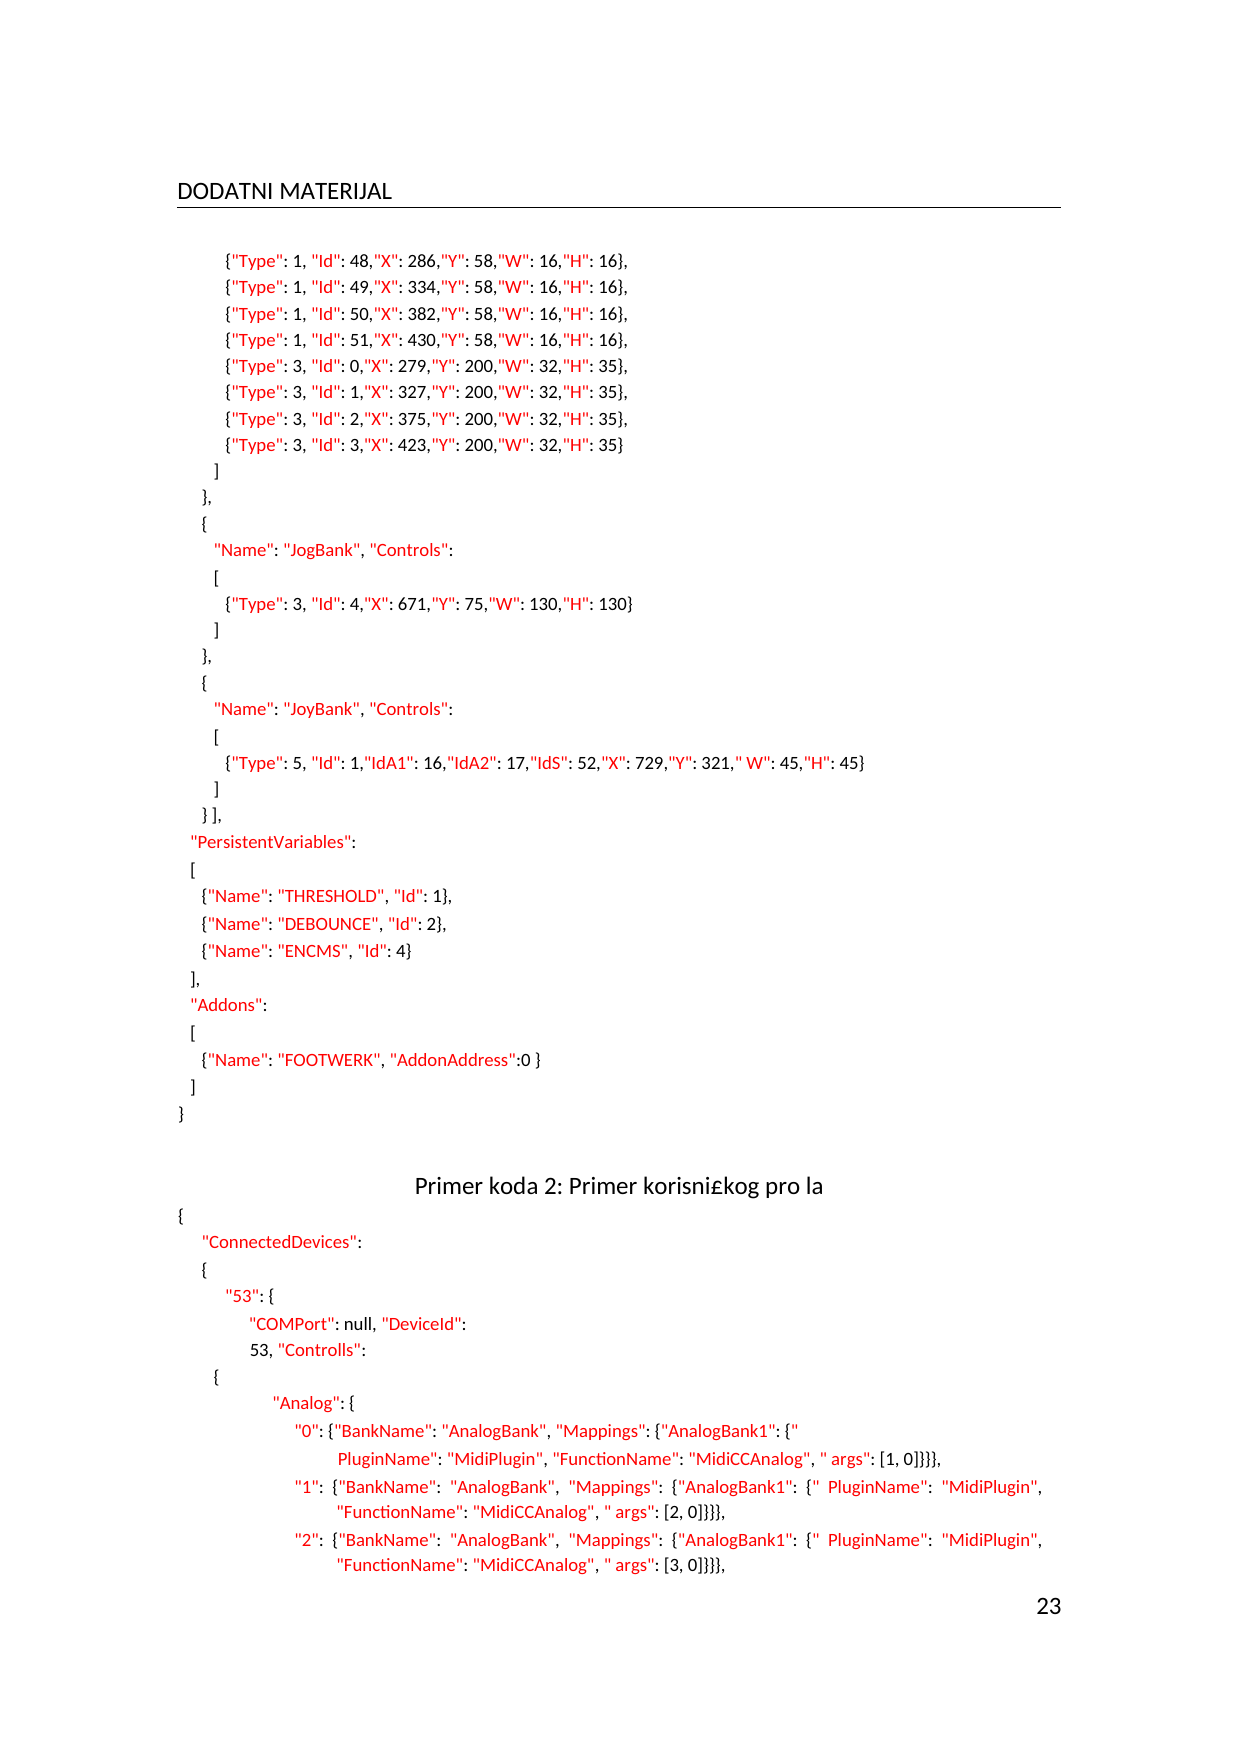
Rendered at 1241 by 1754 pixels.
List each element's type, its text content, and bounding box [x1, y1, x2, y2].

text [ [190, 858, 1058, 881]
text { [213, 1365, 1058, 1388]
text "0": {"BankName": "AnalogBank", "Mappings": {"AnalogBank1": {" [294, 1419, 1043, 1442]
text {"Name": "ENCMS", "Id": 4} [201, 939, 1043, 962]
text "Analog": { [201, 1391, 386, 1414]
text Primer koda 2: Primer korisni£kog pro la [199, 1171, 1039, 1201]
text {"Name": "DEBOUNCE", "Id": 2}, [201, 912, 1043, 935]
text [ [213, 566, 1058, 589]
text ] [213, 459, 1058, 482]
text ] [213, 777, 1058, 800]
text {"Type": 3, "Id": 4,"X": 671,"Y": 75,"W": 130,"H": 130} [225, 592, 1058, 615]
text { [201, 1258, 1058, 1281]
text } ], [190, 804, 233, 827]
text "53": { [225, 1284, 1043, 1307]
text { [201, 512, 1058, 535]
text "2": {"BankName": "AnalogBank", "Mappings": {"AnalogBank1": {" PluginName": "MidiPlugin", "FunctionName": "MidiCCAnalog", " args": [3, 0]}}}, [294, 1528, 1043, 1576]
text "ConnectedDevices": [201, 1230, 1043, 1253]
text { [201, 671, 1058, 694]
text ], [190, 967, 1058, 990]
text "COMPort": null, "DeviceId": 53, "Controlls": [248, 1312, 477, 1361]
text {"Type": 1, "Id": 48,"X": 286,"Y": 58,"W": 16,"H": 16}, [225, 249, 1058, 272]
text "1": {"BankName": "AnalogBank", "Mappings": {"AnalogBank1": {" PluginName": "MidiPlugin", "FunctionName": "MidiCCAnalog", " args": [2, 0]}}}, [294, 1475, 1043, 1523]
text {"Name": "THRESHOLD", "Id": 1}, [201, 884, 1043, 907]
text {"Type": 5, "Id": 1,"IdA1": 16,"IdA2": 17,"IdS": 52,"X": 729,"Y": 321," W": 45,"H": 45} [225, 751, 1058, 774]
text { [178, 1204, 1058, 1227]
text PluginName": "MidiPlugin", "FunctionName": "MidiCCAnalog", " args": [1, 0]}}}, [338, 1447, 1043, 1470]
text [ [190, 1021, 1058, 1044]
text "Name": "JogBank", "Controls": [213, 538, 551, 561]
text "Addons": [190, 994, 1043, 1017]
text {"Type": 3, "Id": 1,"X": 327,"Y": 200,"W": 32,"H": 35}, [225, 381, 1058, 403]
text }, [201, 486, 1058, 508]
text {"Type": 3, "Id": 3,"X": 423,"Y": 200,"W": 32,"H": 35} [225, 433, 1058, 456]
text ] [190, 1076, 1058, 1098]
text ] [213, 618, 1058, 641]
text {"Type": 3, "Id": 0,"X": 279,"Y": 200,"W": 32,"H": 35}, [225, 354, 1058, 377]
text "PersistentVariables": [190, 830, 1043, 853]
text "Name": "JoyBank", "Controls": [213, 697, 551, 720]
text [ [213, 725, 1058, 748]
text {"Type": 1, "Id": 50,"X": 382,"Y": 58,"W": 16,"H": 16}, [225, 302, 1058, 325]
text } [178, 1102, 1058, 1125]
text {"Type": 1, "Id": 49,"X": 334,"Y": 58,"W": 16,"H": 16}, [225, 276, 1058, 298]
text {"Name": "FOOTWERK", "AddonAddress":0 } [201, 1048, 1043, 1071]
text {"Type": 1, "Id": 51,"X": 430,"Y": 58,"W": 16,"H": 16}, [225, 328, 1058, 351]
text {"Type": 3, "Id": 2,"X": 375,"Y": 200,"W": 32,"H": 35}, [225, 407, 1058, 430]
text }, [201, 644, 1058, 667]
